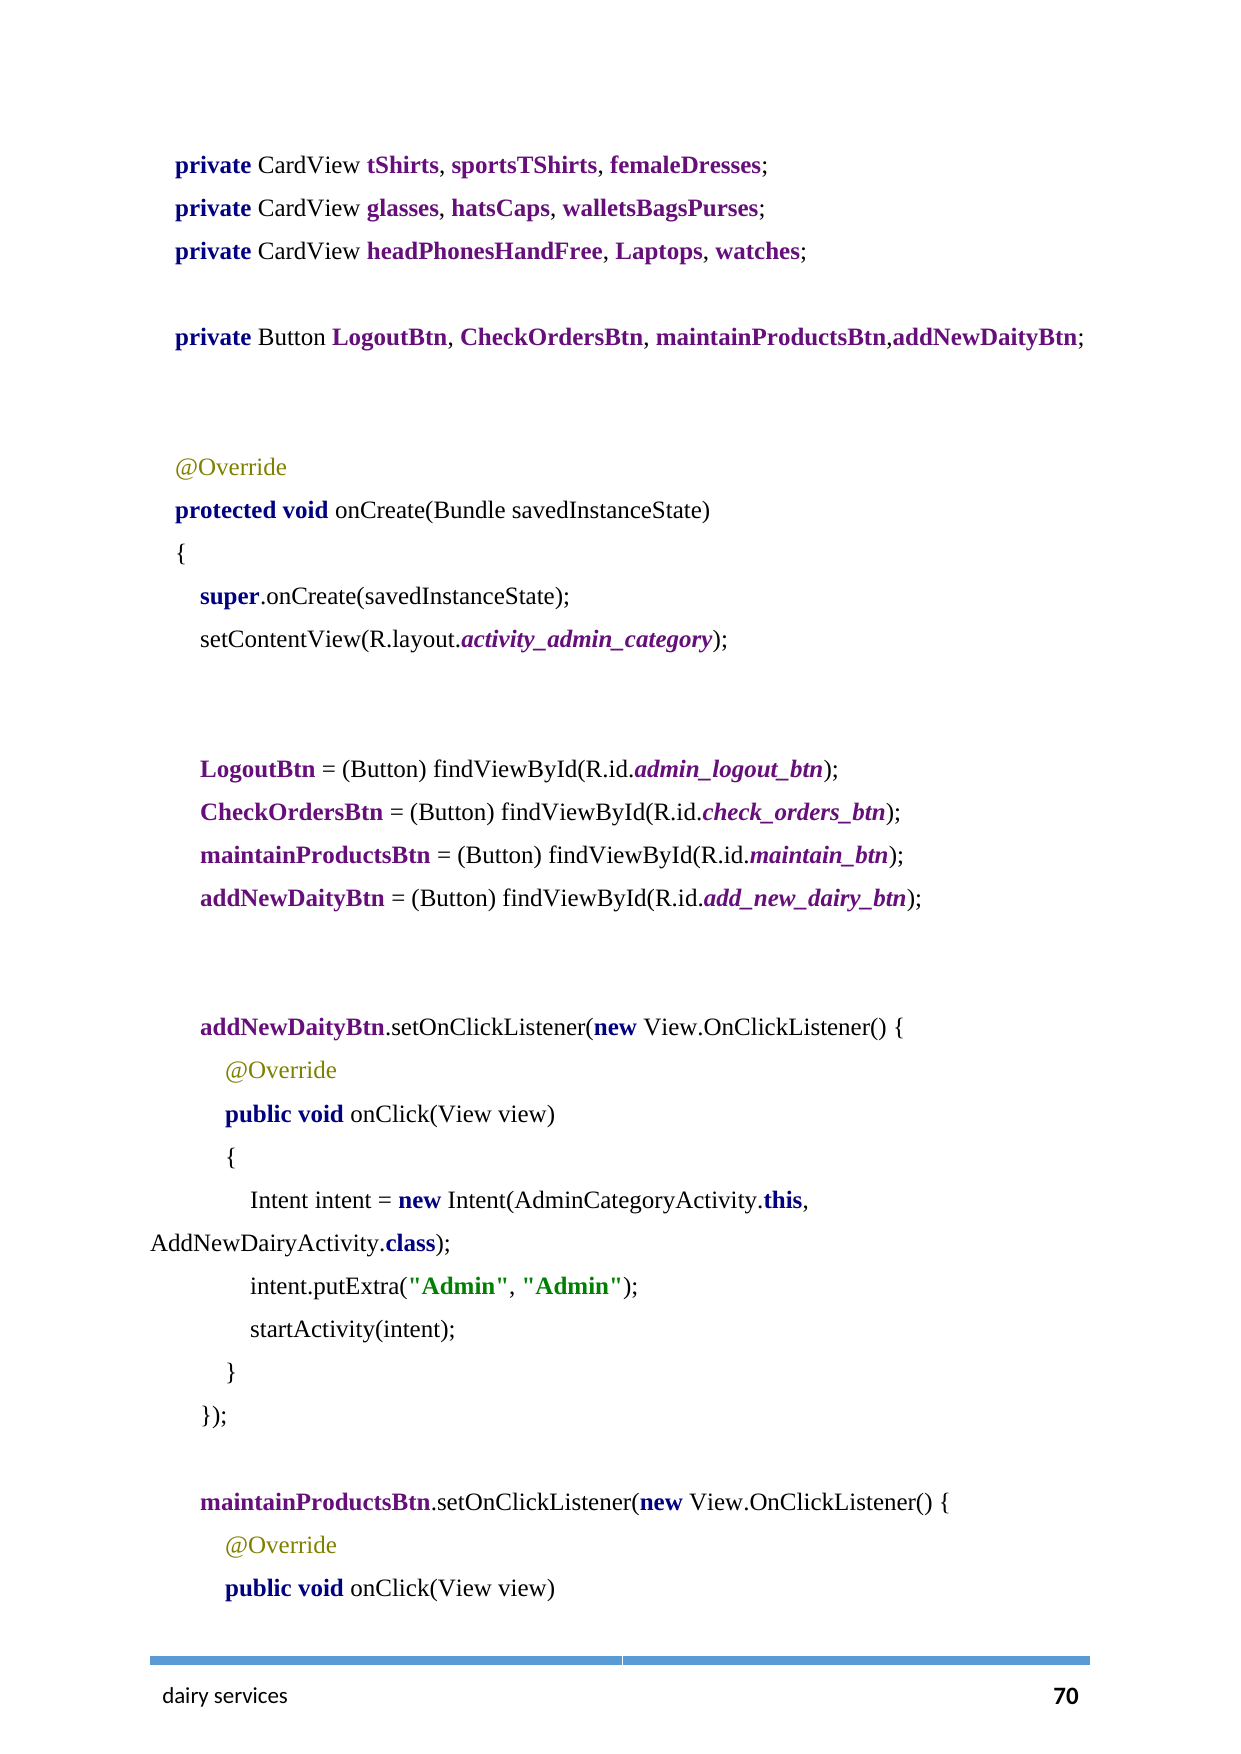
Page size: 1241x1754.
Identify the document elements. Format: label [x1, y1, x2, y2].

text [150, 150, 1090, 1602]
